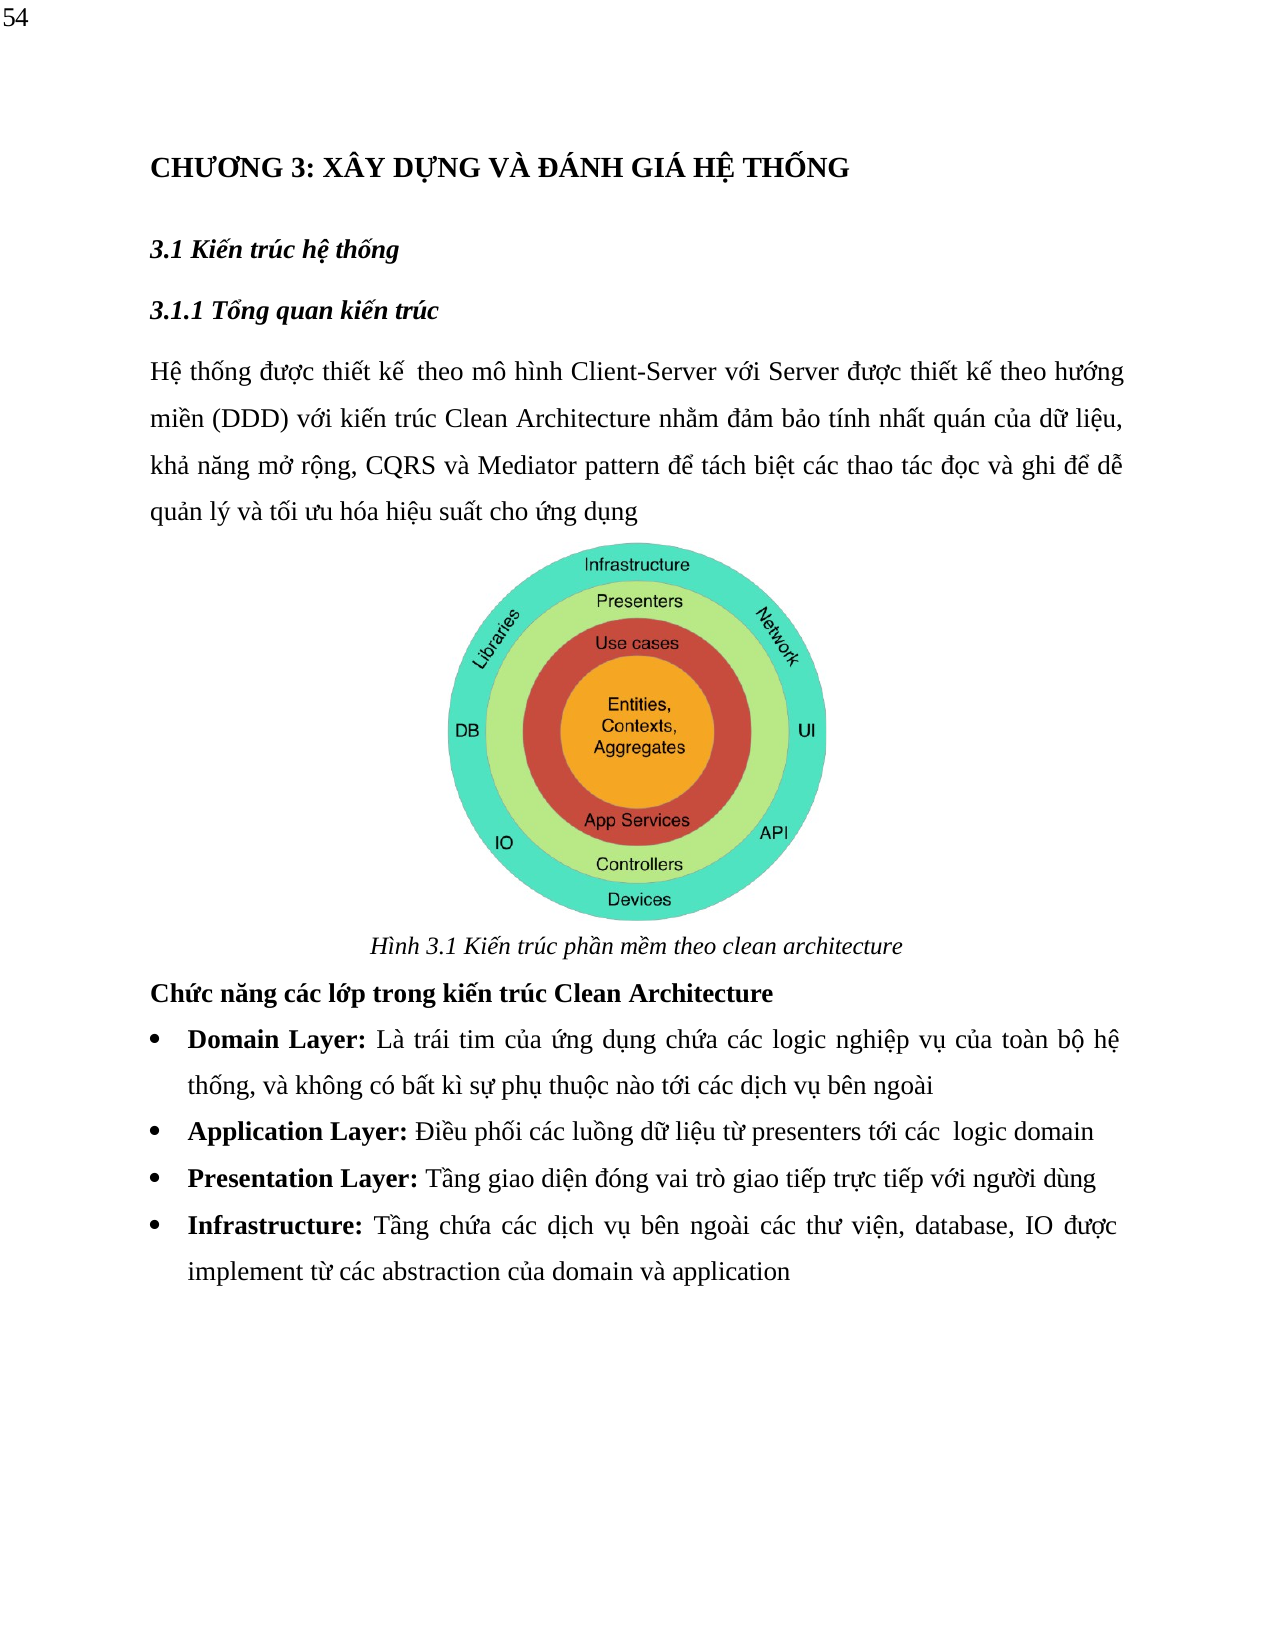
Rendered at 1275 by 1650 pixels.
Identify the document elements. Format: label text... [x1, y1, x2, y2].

text implement từ các abstraction của domain và application [187, 1256, 1237, 1287]
list Application Layer: Điều phối các luồng dữ liệu từ presenters tới các logic domain [150, 1115, 1237, 1147]
text Hệ thống được thiết kế theo mô hình Client-Server với Server được thiết kế theo hướng miền (DDD) với kiến trúc Clean Architecture nhằm đảm bảo tính nhất quán của dữ liệu, khả năng mở rộng, CQRS và Mediator pattern để tách biệt các thao tác đọc và ghi để dễ quản lý và tối ưu hóa hiệu suất cho ứng dụng [150, 356, 1125, 527]
picture [447, 542, 827, 921]
list Domain Layer: Là trái tim của ứng dụng chứa các logic nghiệp vụ của toàn bộ hệ thống, và không có bất kì sự phụ thuộc nào tới các dịch vụ bên ngoài [150, 1023, 1124, 1100]
subtitle Chức năng các lớp trong kiến trúc Clean Architecture [150, 977, 1237, 1008]
list Infrastructure: Tầng chứa các dịch vụ bên ngoài các thư viện, database, IO được [150, 1209, 1237, 1240]
subtitle Tổng quan kiến trúc [150, 294, 1237, 325]
list Presentation Layer: Tầng giao diện đóng vai trò giao tiếp trực tiếp với người dùng [150, 1162, 1237, 1193]
subtitle Kiến trúc hệ thống [150, 233, 1237, 264]
text Hình 3.1 Kiến trúc phần mềm theo clean architecture [370, 931, 1237, 959]
subtitle CHƯƠNG 3: XÂY DỰNG VÀ ĐÁNH GIÁ HỆ THỐNG [150, 150, 1237, 183]
